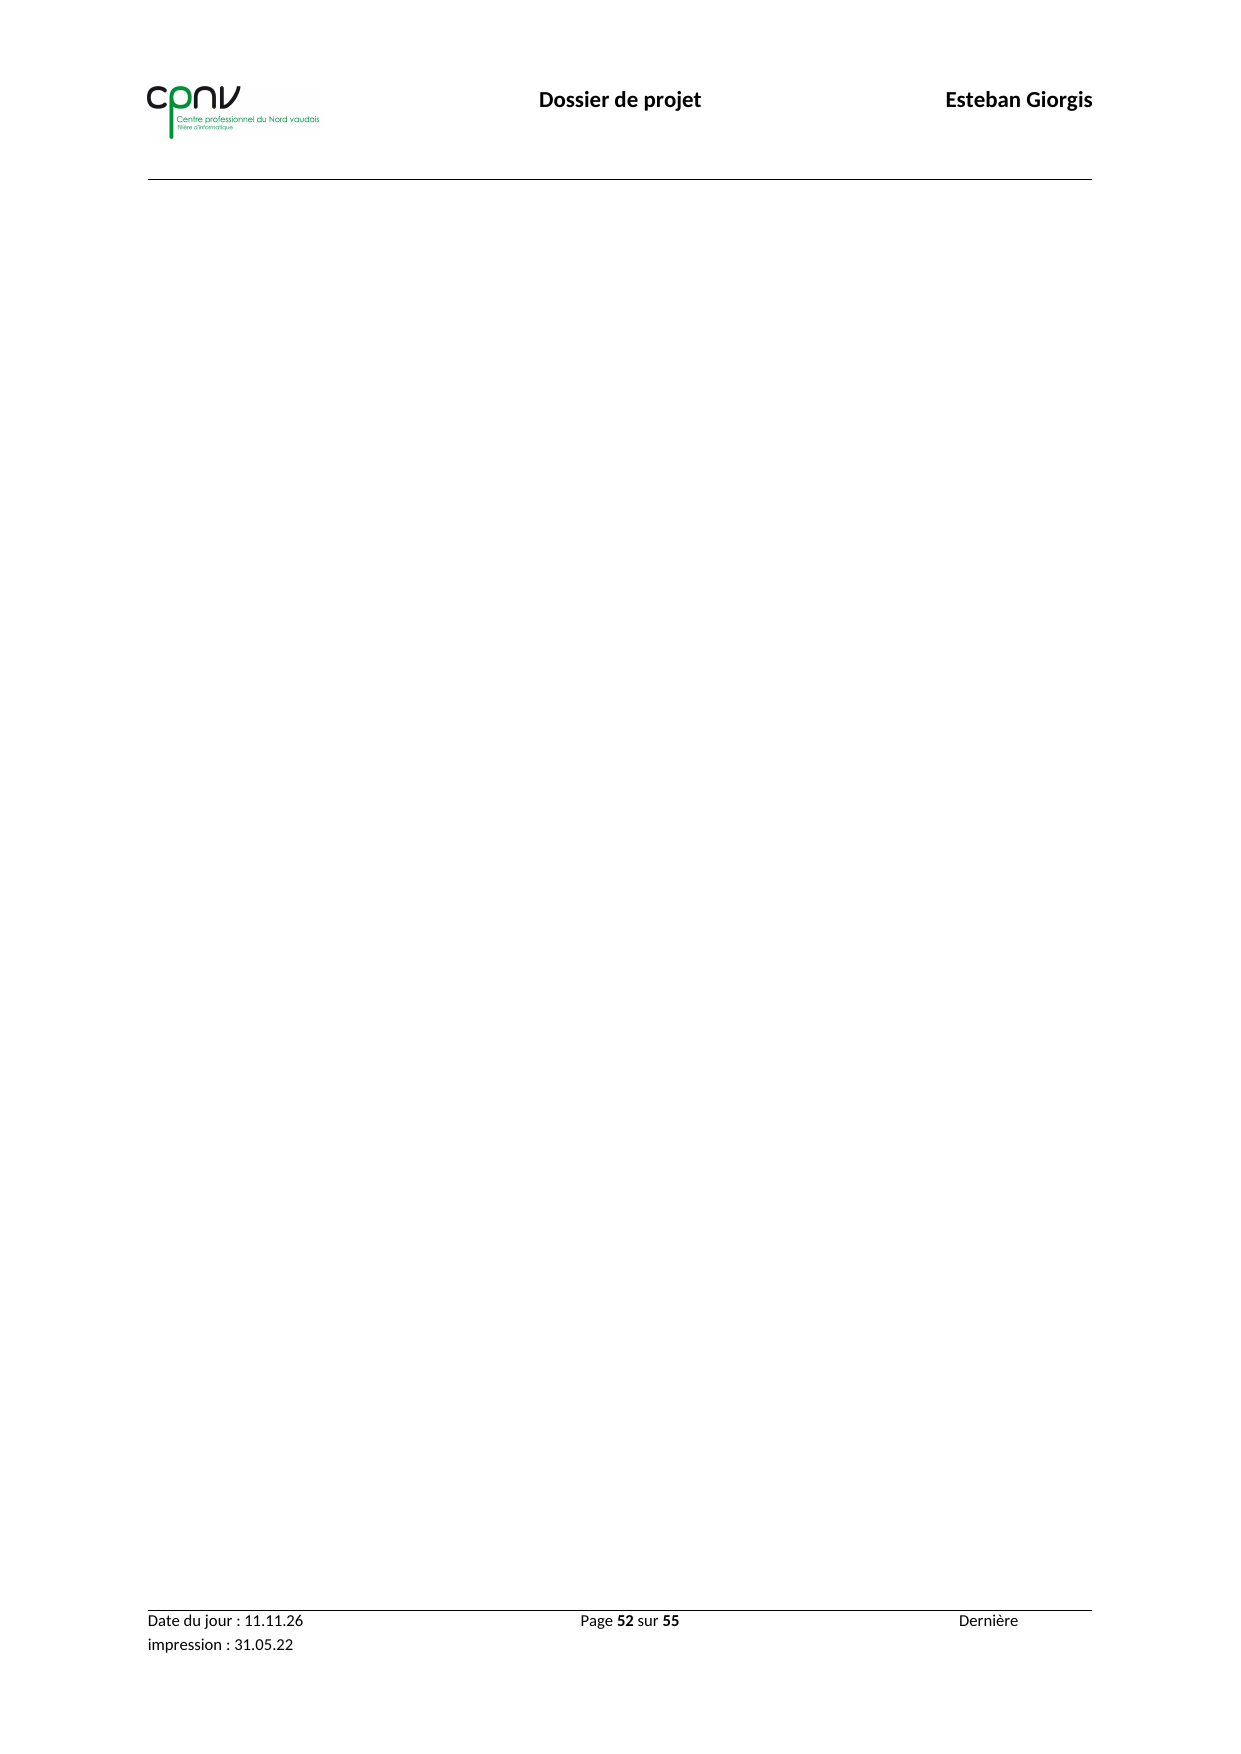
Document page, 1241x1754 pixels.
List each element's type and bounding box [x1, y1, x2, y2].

picture [147, 86, 319, 139]
